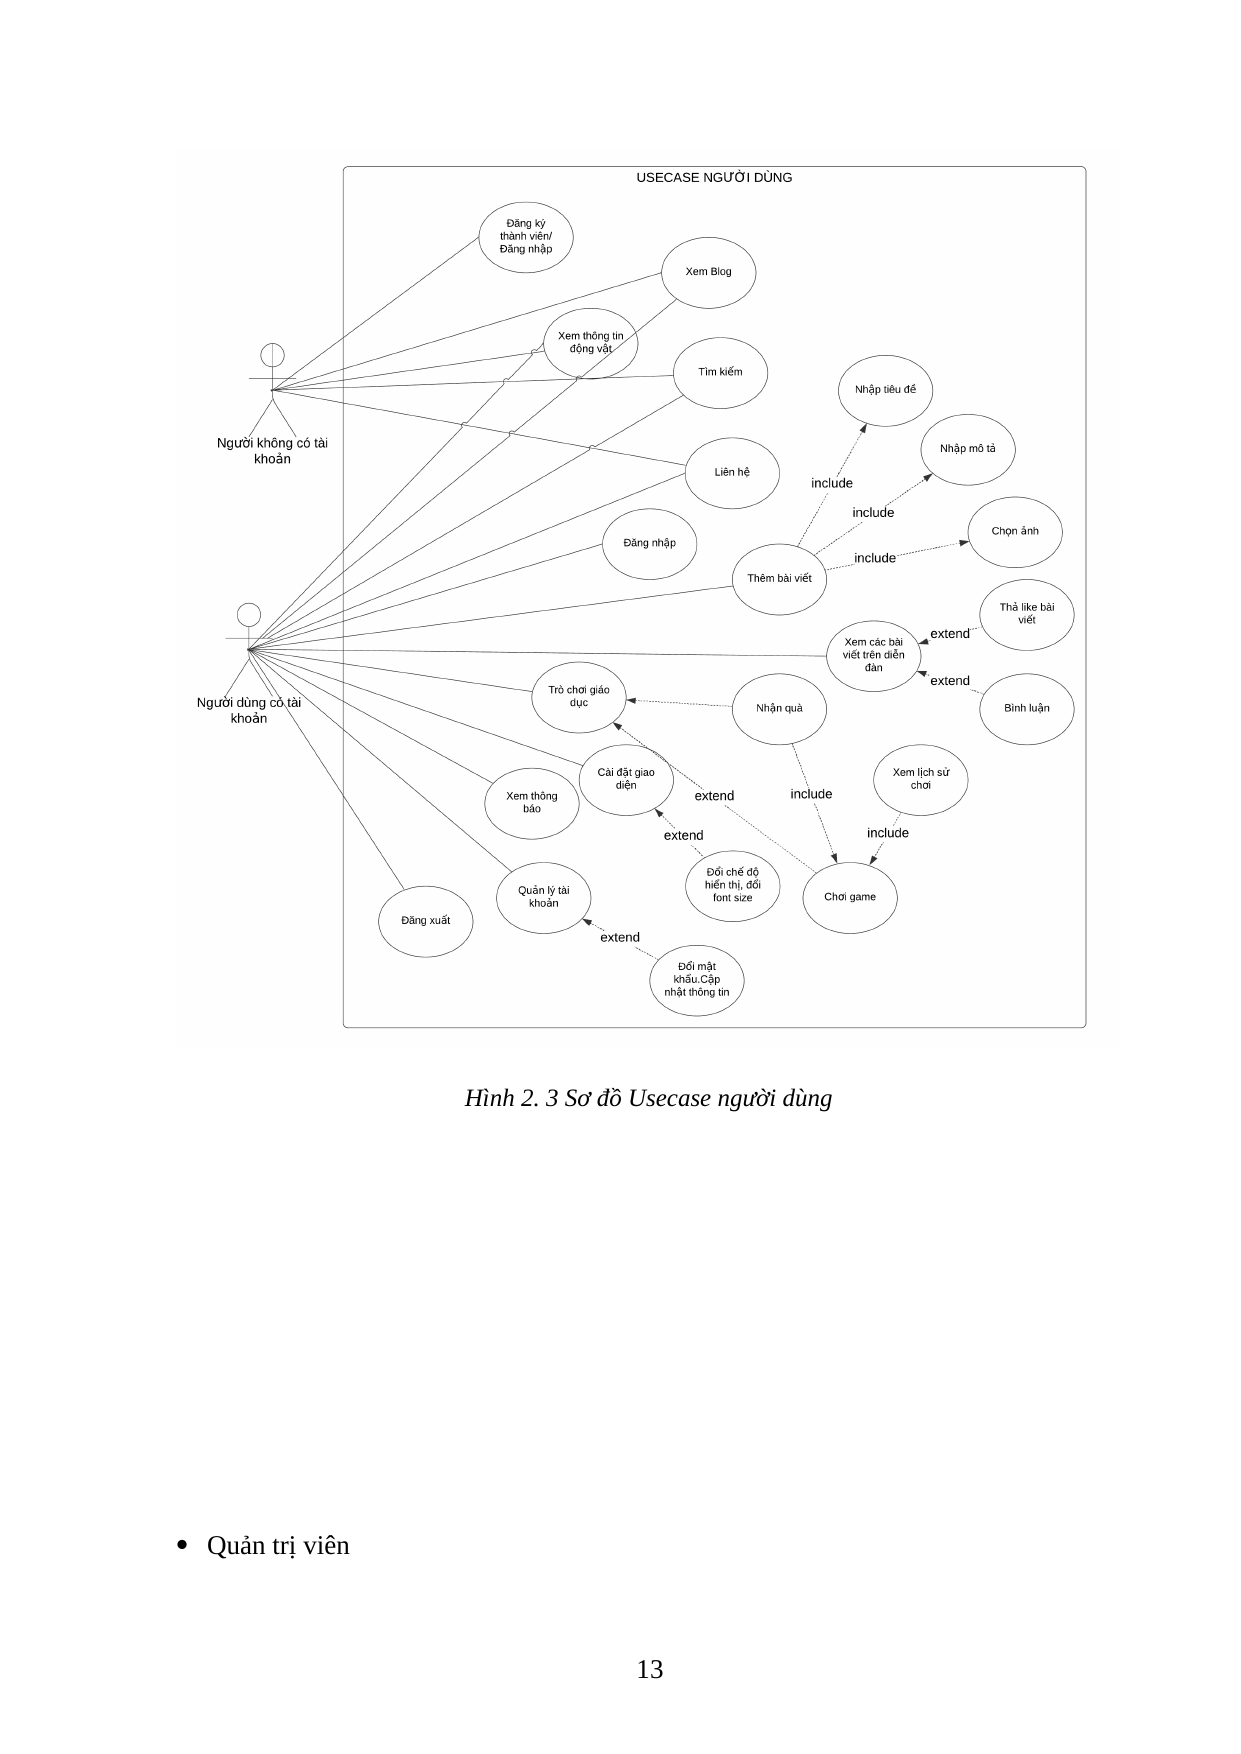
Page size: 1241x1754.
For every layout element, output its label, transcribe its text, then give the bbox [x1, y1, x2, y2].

text Hình 2. 3 Sơ đồ Usecase người dùng [177, 1083, 1122, 1111]
picture [177, 147, 1122, 1047]
text Quản trị viên [177, 1529, 1122, 1560]
